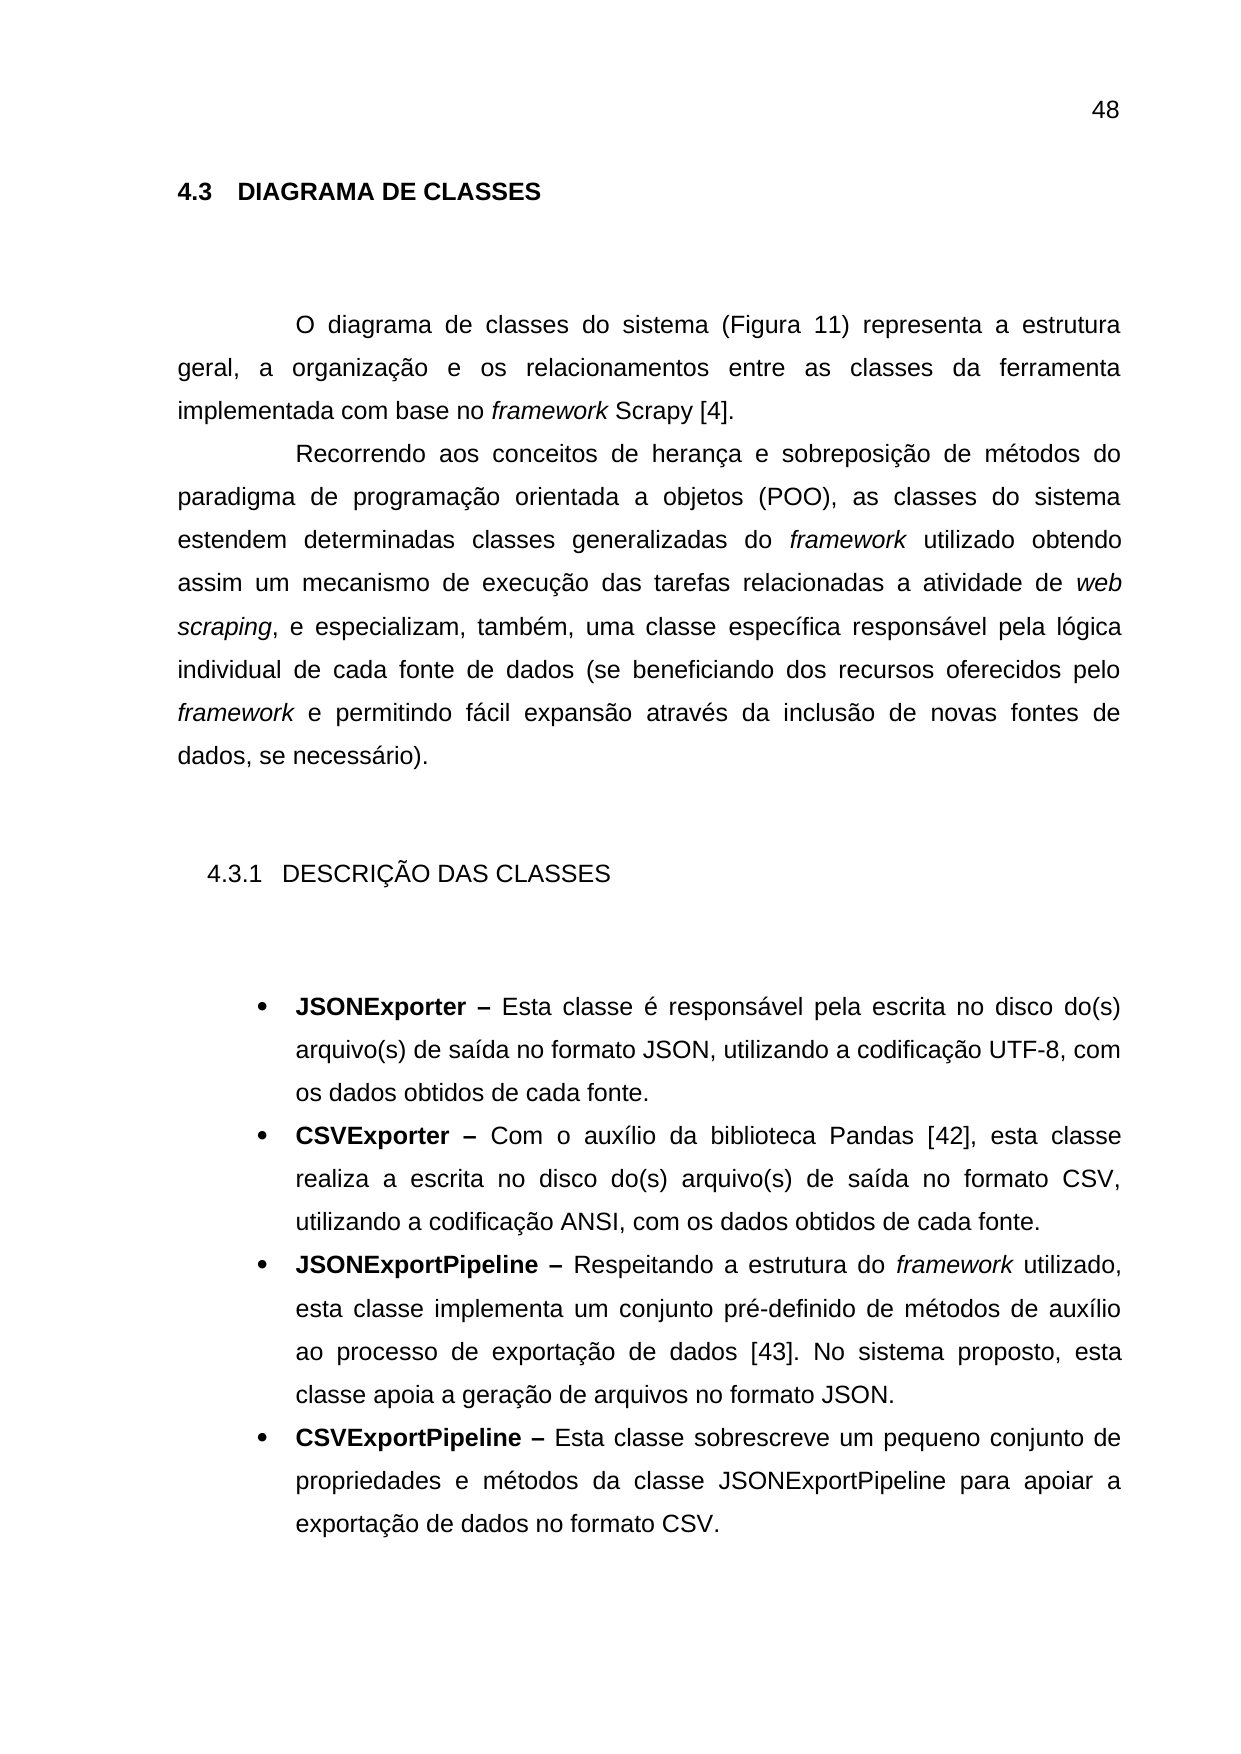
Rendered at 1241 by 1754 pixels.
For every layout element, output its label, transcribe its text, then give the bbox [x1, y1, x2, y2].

list CSVExportPipeline – Esta classe sobrescreve um pequeno conjunto de propriedades e métodos da classe JSONExportPipeline para apoiar a exportação de dados no formato CSV. [258, 1423, 1122, 1538]
list JSONExportPipeline – Respeitando a estrutura do framework utilizado, esta classe implementa um conjunto pré-definido de métodos de auxílio ao processo de exportação de dados [43]. No sistema proposto, esta classe apoia a geração de arquivos no formato JSON. [258, 1251, 1122, 1409]
subtitle DIAGRAMA DE CLASSES [177, 177, 1122, 206]
list JSONExporter – Esta classe é responsável pela escrita no disco do(s) arquivo(s) de saída no formato JSON, utilizando a codificação UTF-8, com os dados obtidos de cada fonte. [258, 992, 1122, 1107]
subtitle DESCRIÇÃO DAS CLASSES [207, 859, 1122, 888]
text O diagrama de classes do sistema (Figura 11) representa a estrutura geral, a organização e os relacionamentos entre as classes da ferramenta implementada com base no framework Scrapy [4]. [177, 310, 1122, 425]
list CSVExporter – Com o auxílio da biblioteca Pandas [42], esta classe realiza a escrita no disco do(s) arquivo(s) de saída no formato CSV, utilizando a codificação ANSI, com os dados obtidos de cada fonte. [258, 1121, 1122, 1236]
text Recorrendo aos conceitos de herança e sobreposição de métodos do paradigma de programação orientada a objetos (POO), as classes do sistema estendem determinadas classes generalizadas do framework utilizado obtendo assim um mecanismo de execução das tarefas relacionadas a atividade de web scraping, e especializam, também, uma classe específica responsável pela lógica individual de cada fonte de dados (se beneficiando dos recursos oferecidos pelo framework e permitindo fácil expansão através da inclusão de novas fontes de dados, se necessário). [177, 439, 1122, 770]
